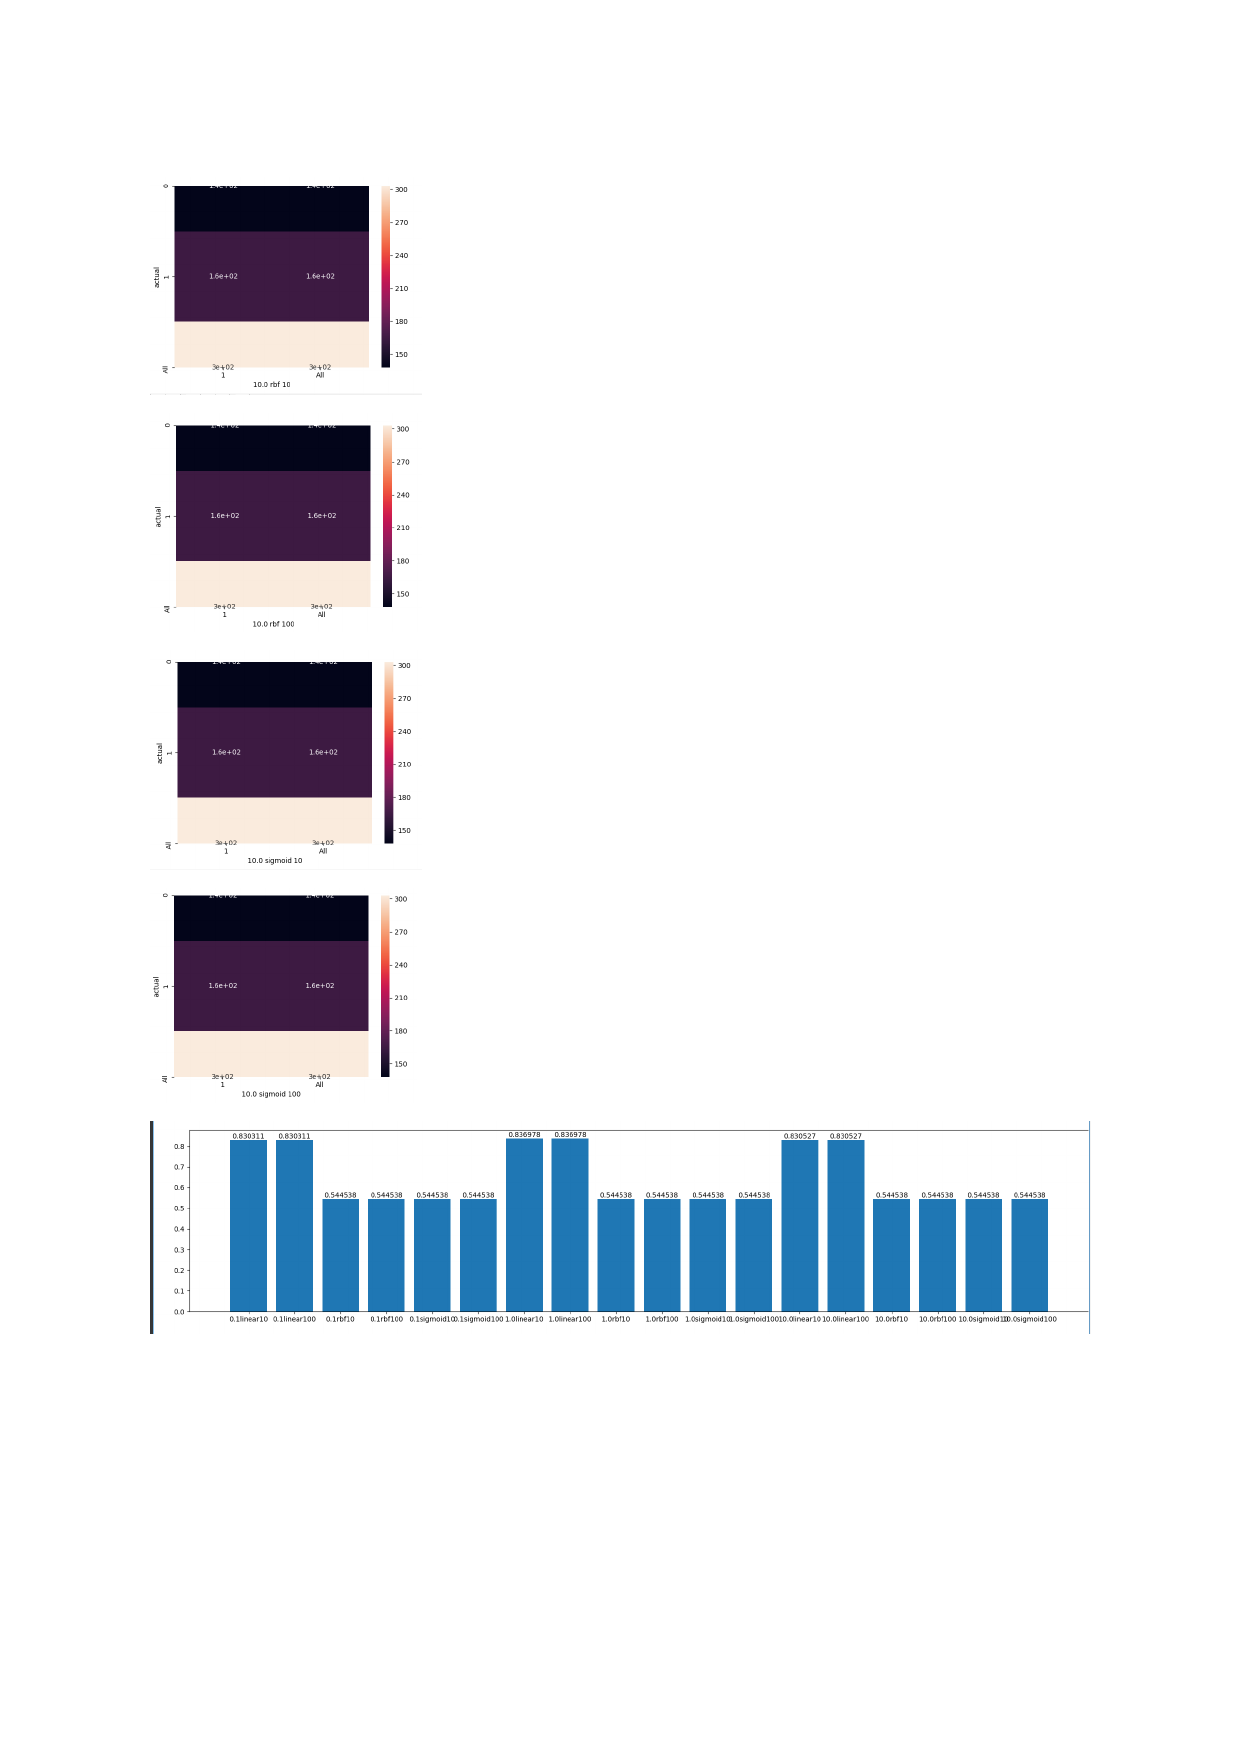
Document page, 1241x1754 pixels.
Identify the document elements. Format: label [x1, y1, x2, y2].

picture [150, 1121, 1091, 1334]
picture [150, 888, 418, 1103]
picture [150, 650, 422, 870]
picture [150, 413, 422, 632]
picture [150, 177, 422, 395]
